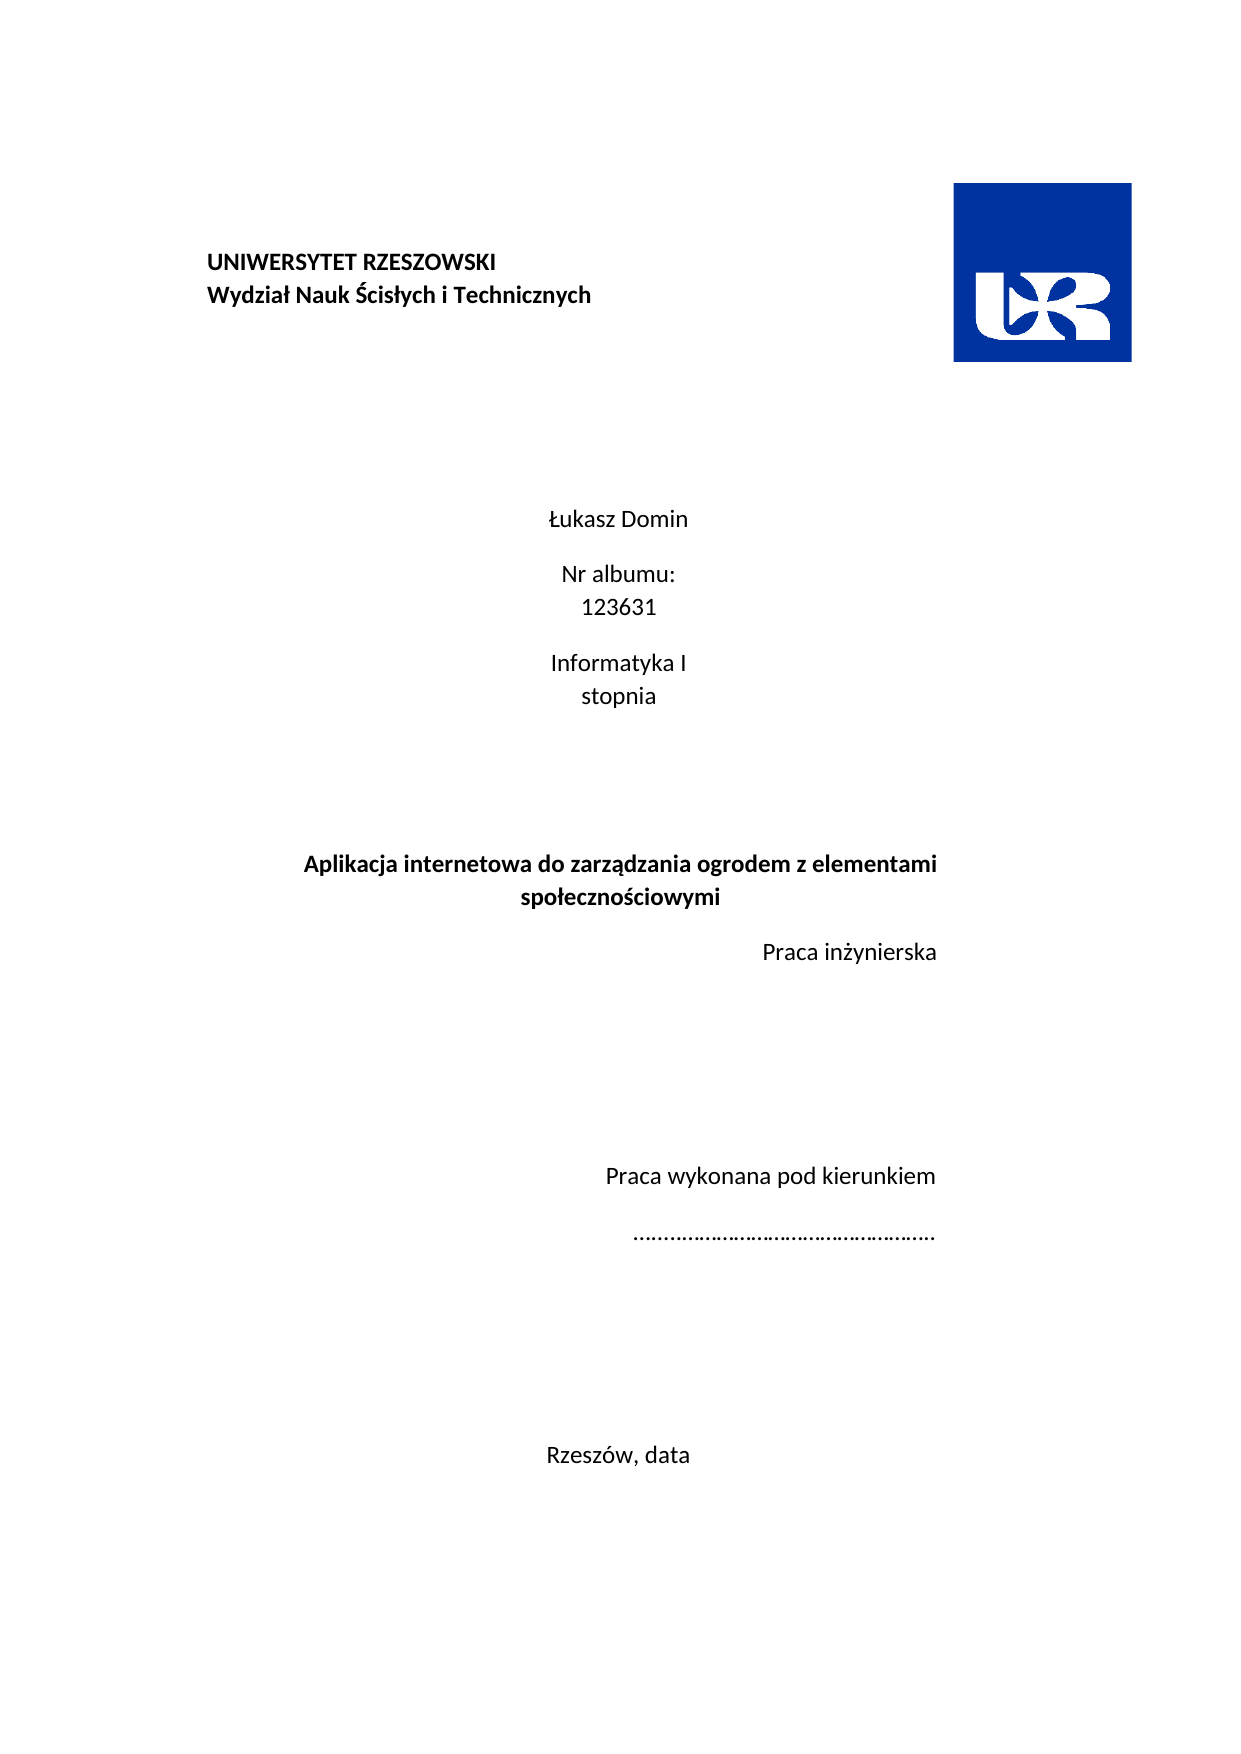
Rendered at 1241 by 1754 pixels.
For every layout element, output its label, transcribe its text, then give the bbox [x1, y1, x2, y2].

text Nr albumu: 123631 [541, 558, 696, 622]
text ….....…………………………………….. [208, 1216, 936, 1247]
picture [953, 183, 1132, 362]
text Informatyka I stopnia [541, 647, 696, 711]
text Praca wykonana pod kierunkiem [208, 1160, 936, 1191]
text UNIWERSYTET RZESZOWSKI [207, 246, 1033, 277]
text Rzeszów, data [208, 1439, 1029, 1470]
text Wydział Nauk Ścisłych i Technicznych [207, 279, 603, 310]
text Aplikacja internetowa do zarządzania ogrodem z elementami społecznościowymi [207, 848, 1033, 911]
text Praca inżynierska [762, 937, 1033, 967]
text Łukasz Domin [208, 503, 1029, 533]
